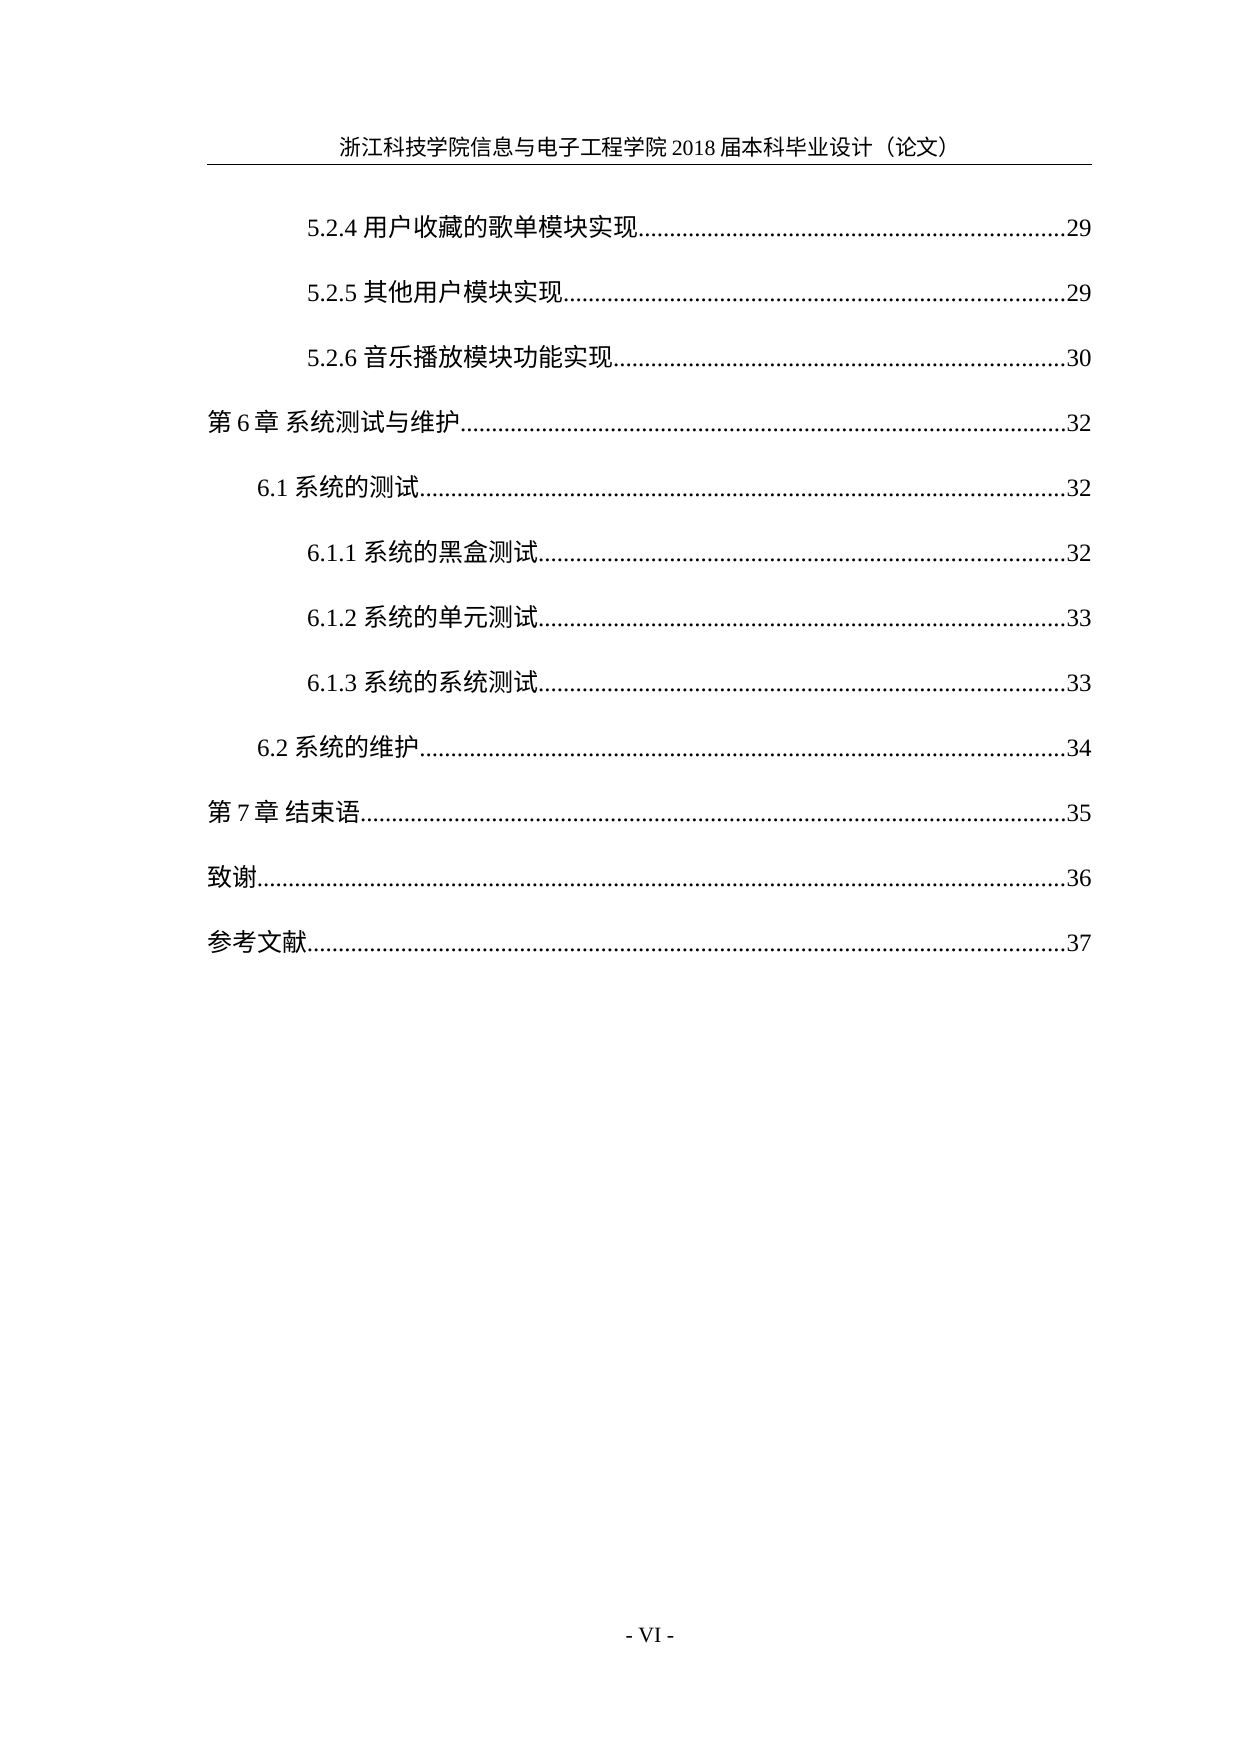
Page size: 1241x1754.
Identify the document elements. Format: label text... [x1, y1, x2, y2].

text 第6章 系统测试与维护 32 [207, 388, 1092, 453]
text 6.1 系统的测试 32 [257, 453, 1092, 518]
text 第7章 结束语 35 [207, 778, 1092, 843]
text 5.2.4 用户收藏的歌单模块实现 29 [307, 193, 1092, 258]
text 致谢 36 [207, 843, 1092, 908]
text 参考文献 37 [207, 908, 1092, 973]
text 5.2.6 音乐播放模块功能实现 30 [307, 323, 1092, 388]
text 6.1.1 系统的黑盒测试 32 [307, 518, 1092, 583]
text 5.2.5 其他用户模块实现 29 [307, 258, 1092, 323]
text 6.1.3 系统的系统测试 33 [307, 648, 1092, 713]
text 6.1.2 系统的单元测试 33 [307, 583, 1092, 648]
text 6.2 系统的维护 34 [257, 713, 1092, 778]
